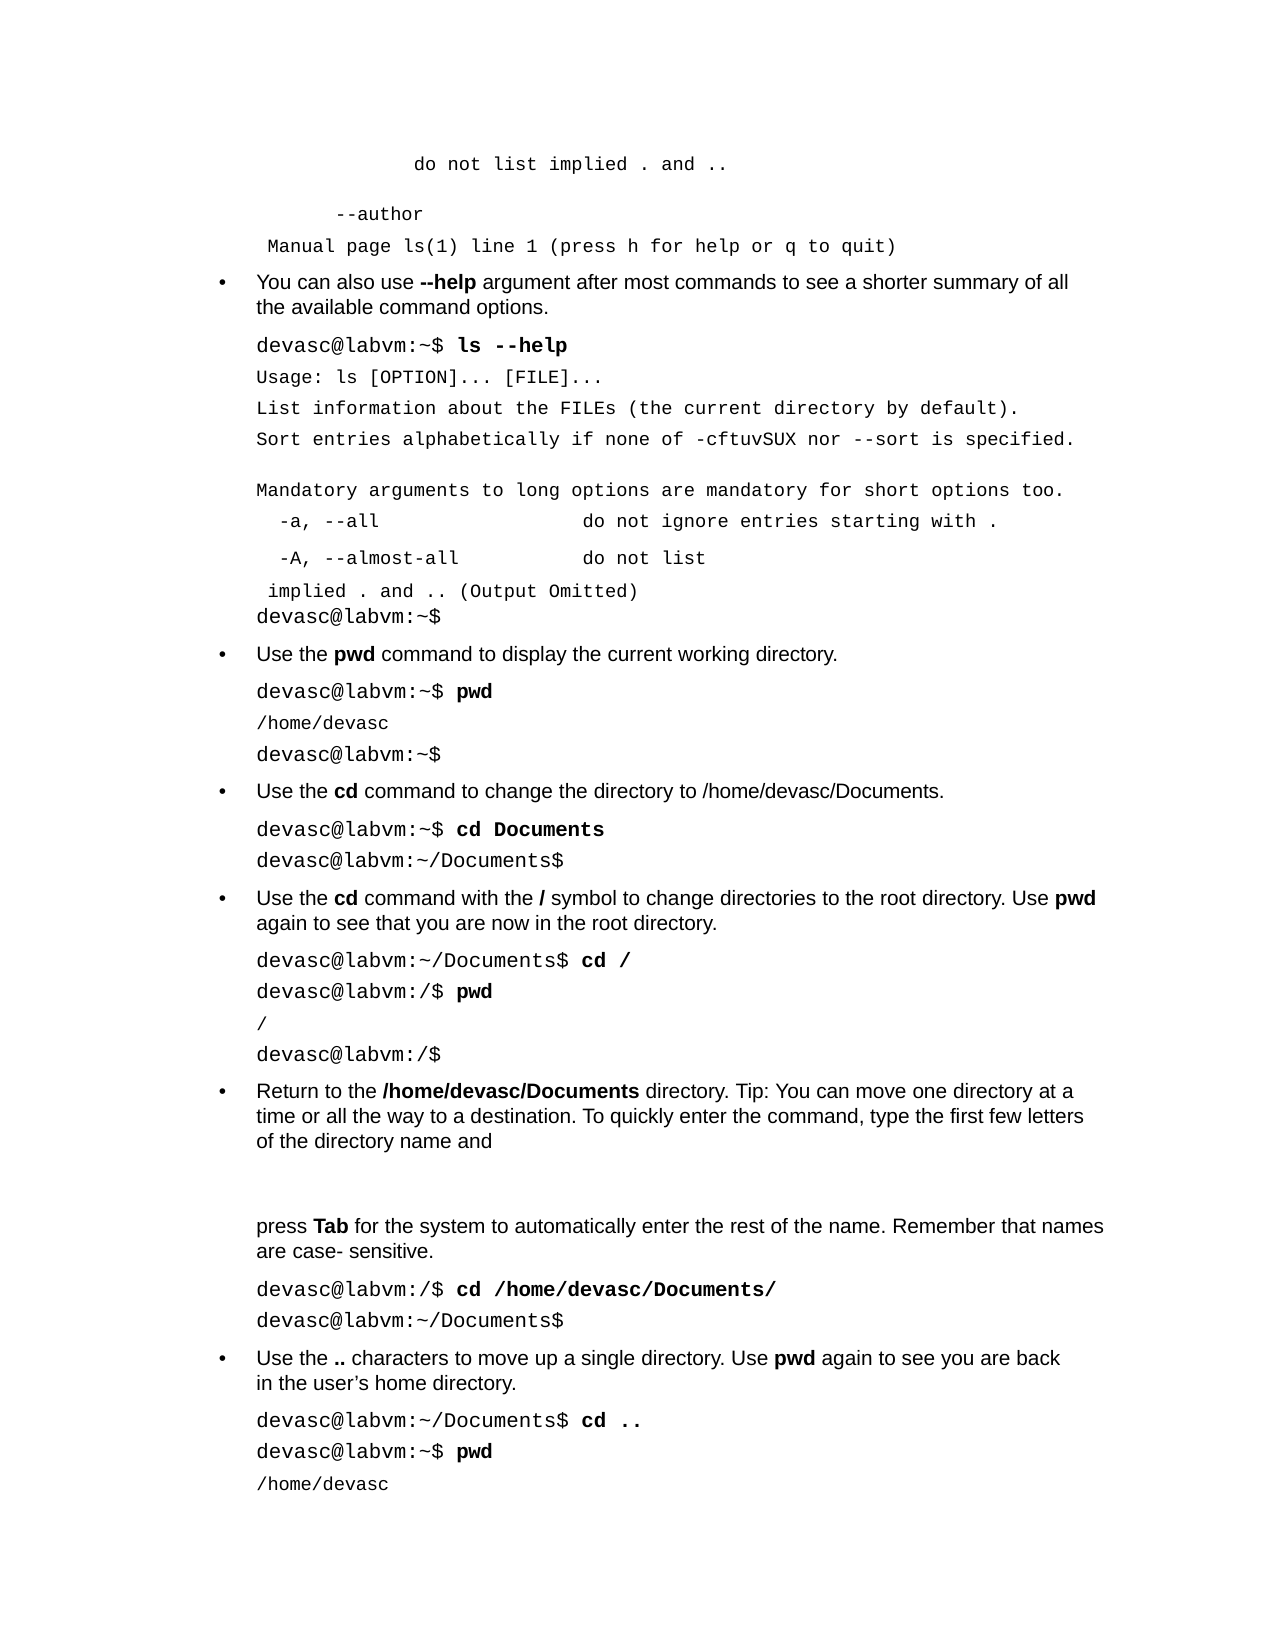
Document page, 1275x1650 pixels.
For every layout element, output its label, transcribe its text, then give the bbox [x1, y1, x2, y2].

list Use the pwd command to display the current working directory. [219, 641, 1125, 666]
text devasc@labvm:~$ ls --help [256, 332, 1125, 357]
list Use the .. characters to move up a single directory. Use pwd again to see you are back in the user’s home directory. [219, 1345, 1063, 1395]
text do not list implied . and .. [414, 150, 1125, 175]
text press Tab for the system to automatically enter the rest of the name. Remember that names are case- sensitive. [256, 1214, 1125, 1264]
text / [256, 1010, 1125, 1035]
text /home/devasc [256, 710, 1125, 735]
text devasc@labvm:~$ pwd [256, 679, 1125, 704]
list Return to the /home/devasc/Documents directory. Tip: You can move one directory at a time or all the way to a destination. To quickly enter the command, type the first few letters of the directory name and [219, 1079, 1092, 1154]
text devasc@labvm:~$ pwd [256, 1439, 1125, 1464]
list You can also use --help argument after most commands to see a shorter summary of all the available command options. [219, 269, 1076, 319]
text Sort entries alphabetically if none of -cftuvSUX nor --sort is specified. [256, 426, 1125, 451]
text /home/devasc [256, 1470, 1125, 1495]
text devasc@labvm:~$ [256, 604, 1125, 629]
text devasc@labvm:/$ cd /home/devasc/Documents/ [256, 1276, 1125, 1301]
text -A, --almost-all do not list implied . and .. (Output Omitted) [267, 539, 781, 603]
text devasc@labvm:/$ [256, 1041, 1125, 1066]
list Use the cd command with the / symbol to change directories to the root directory. Use pwd again to see that you are now in the root directory. [219, 885, 1099, 935]
text --author [335, 201, 1125, 226]
text devasc@labvm:~/Documents$ cd .. [256, 1408, 1125, 1433]
list Use the cd command to change the directory to /home/devasc/Documents. [219, 779, 1125, 804]
text Usage: ls [OPTION]... [FILE]... [256, 363, 1125, 388]
text devasc@labvm:~/Documents$ [256, 1308, 1125, 1333]
text -a, --all do not ignore entries starting with . [279, 508, 1125, 533]
text Manual page ls(1) line 1 (press h for help or q to quit) [267, 232, 1125, 257]
text devasc@labvm:/$ pwd [256, 979, 1125, 1004]
text List information about the FILEs (the current directory by default). [256, 394, 1125, 419]
text Mandatory arguments to long options are mandatory for short options too. [256, 477, 1125, 502]
text devasc@labvm:~/Documents$ cd / [256, 947, 1125, 972]
text devasc@labvm:~$ cd Documents [256, 816, 1125, 841]
text devasc@labvm:~/Documents$ [256, 847, 1125, 872]
text devasc@labvm:~$ [256, 741, 1125, 766]
